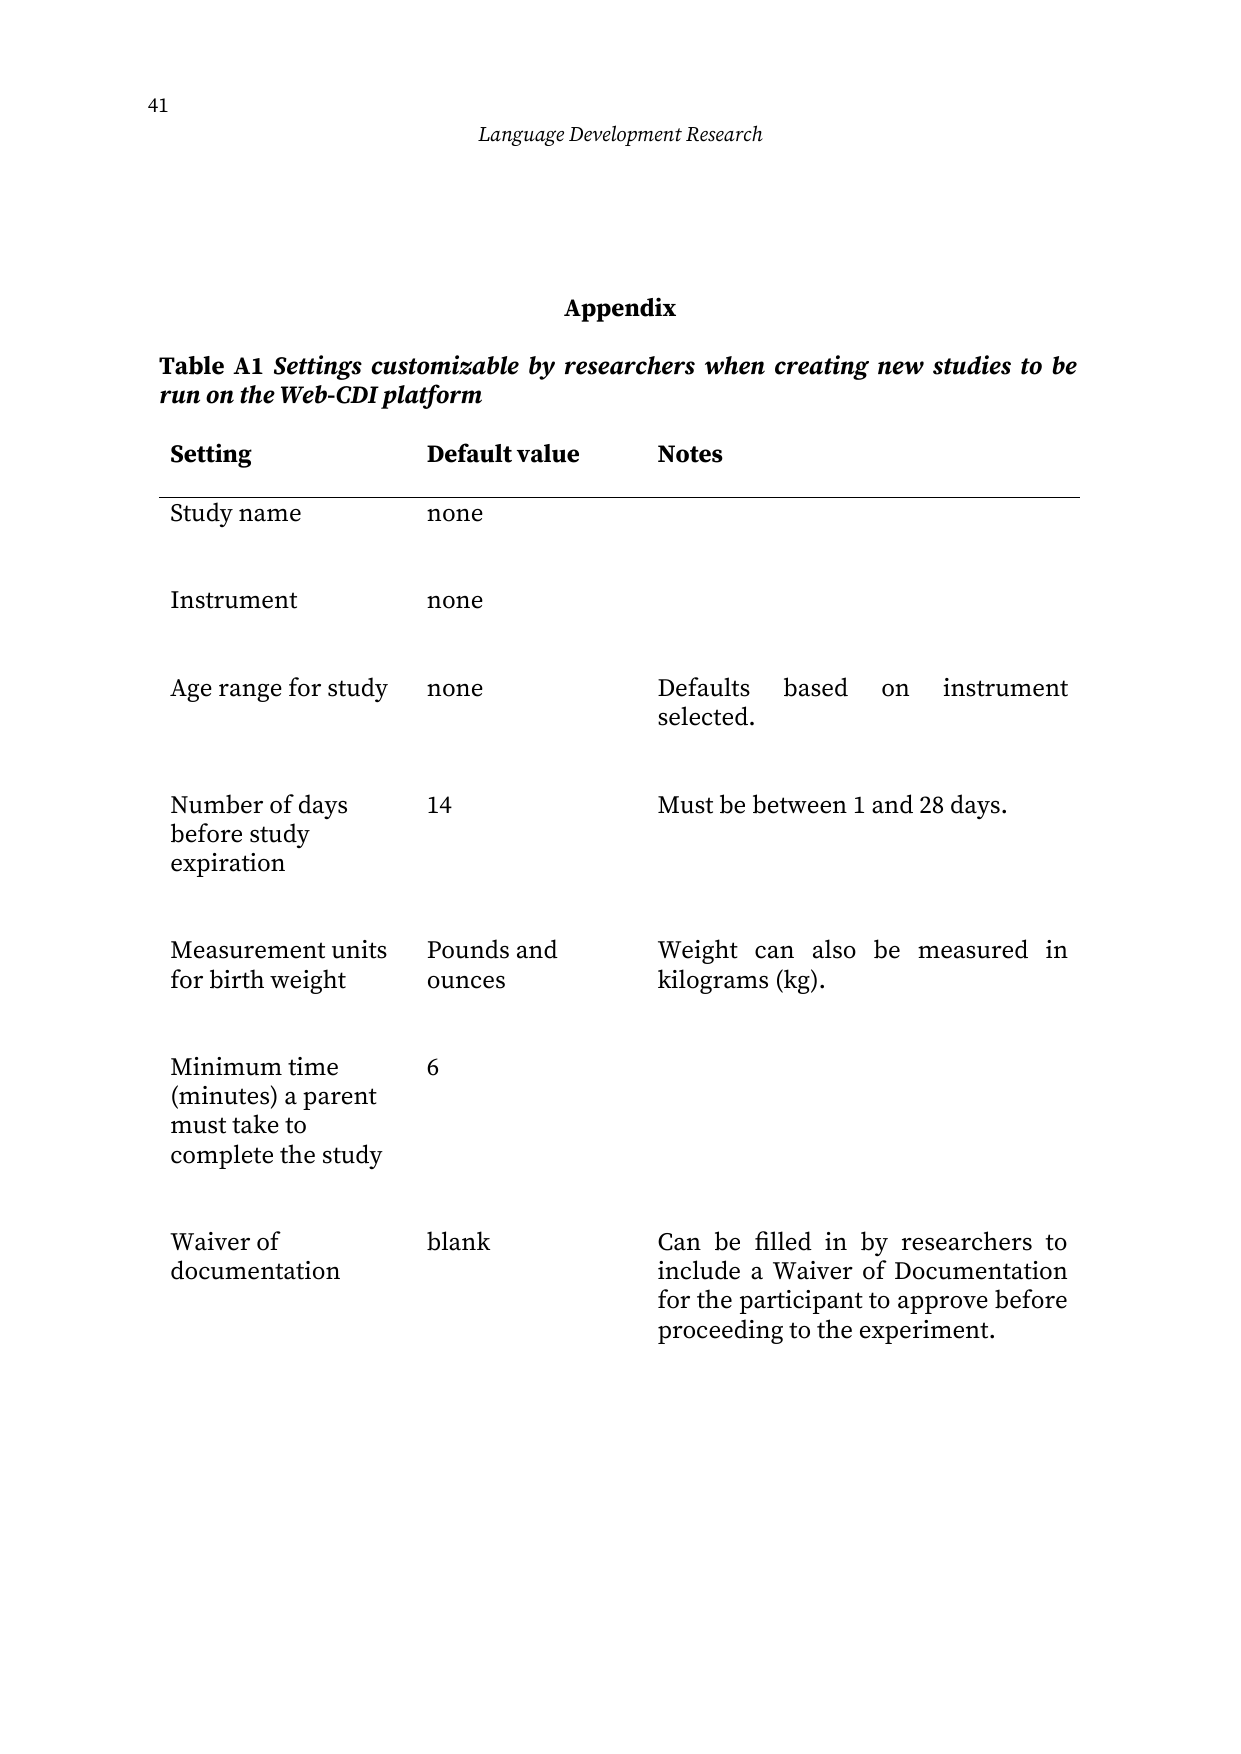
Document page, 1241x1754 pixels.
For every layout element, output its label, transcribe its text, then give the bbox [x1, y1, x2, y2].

table_cell [148, 410, 1091, 1402]
subtitle Appendix [148, 293, 1092, 322]
table_header Table A1 Settings customizable by researchers when creating new studies to be run on the Web-CDI platform [148, 351, 1091, 409]
